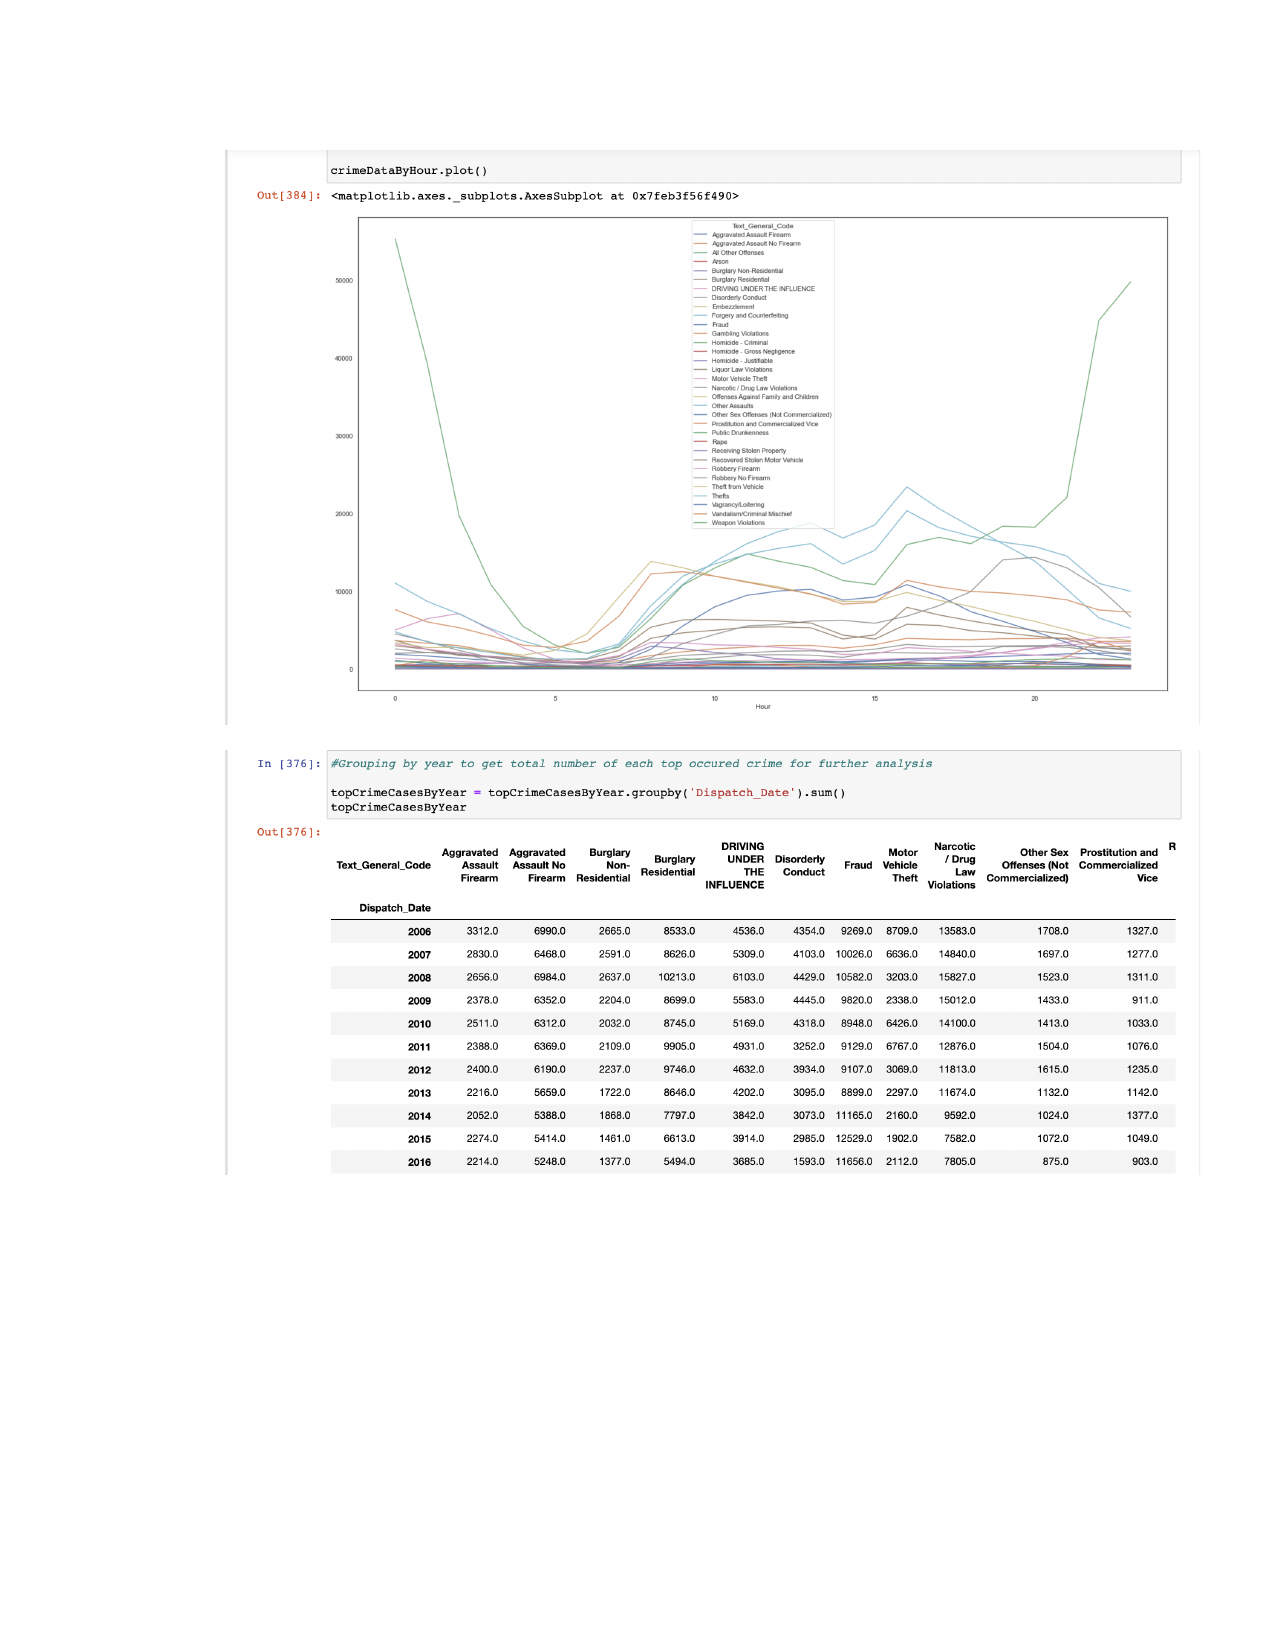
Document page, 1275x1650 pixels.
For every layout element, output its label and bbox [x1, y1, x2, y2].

picture [225, 150, 1200, 725]
picture [225, 750, 1200, 1175]
